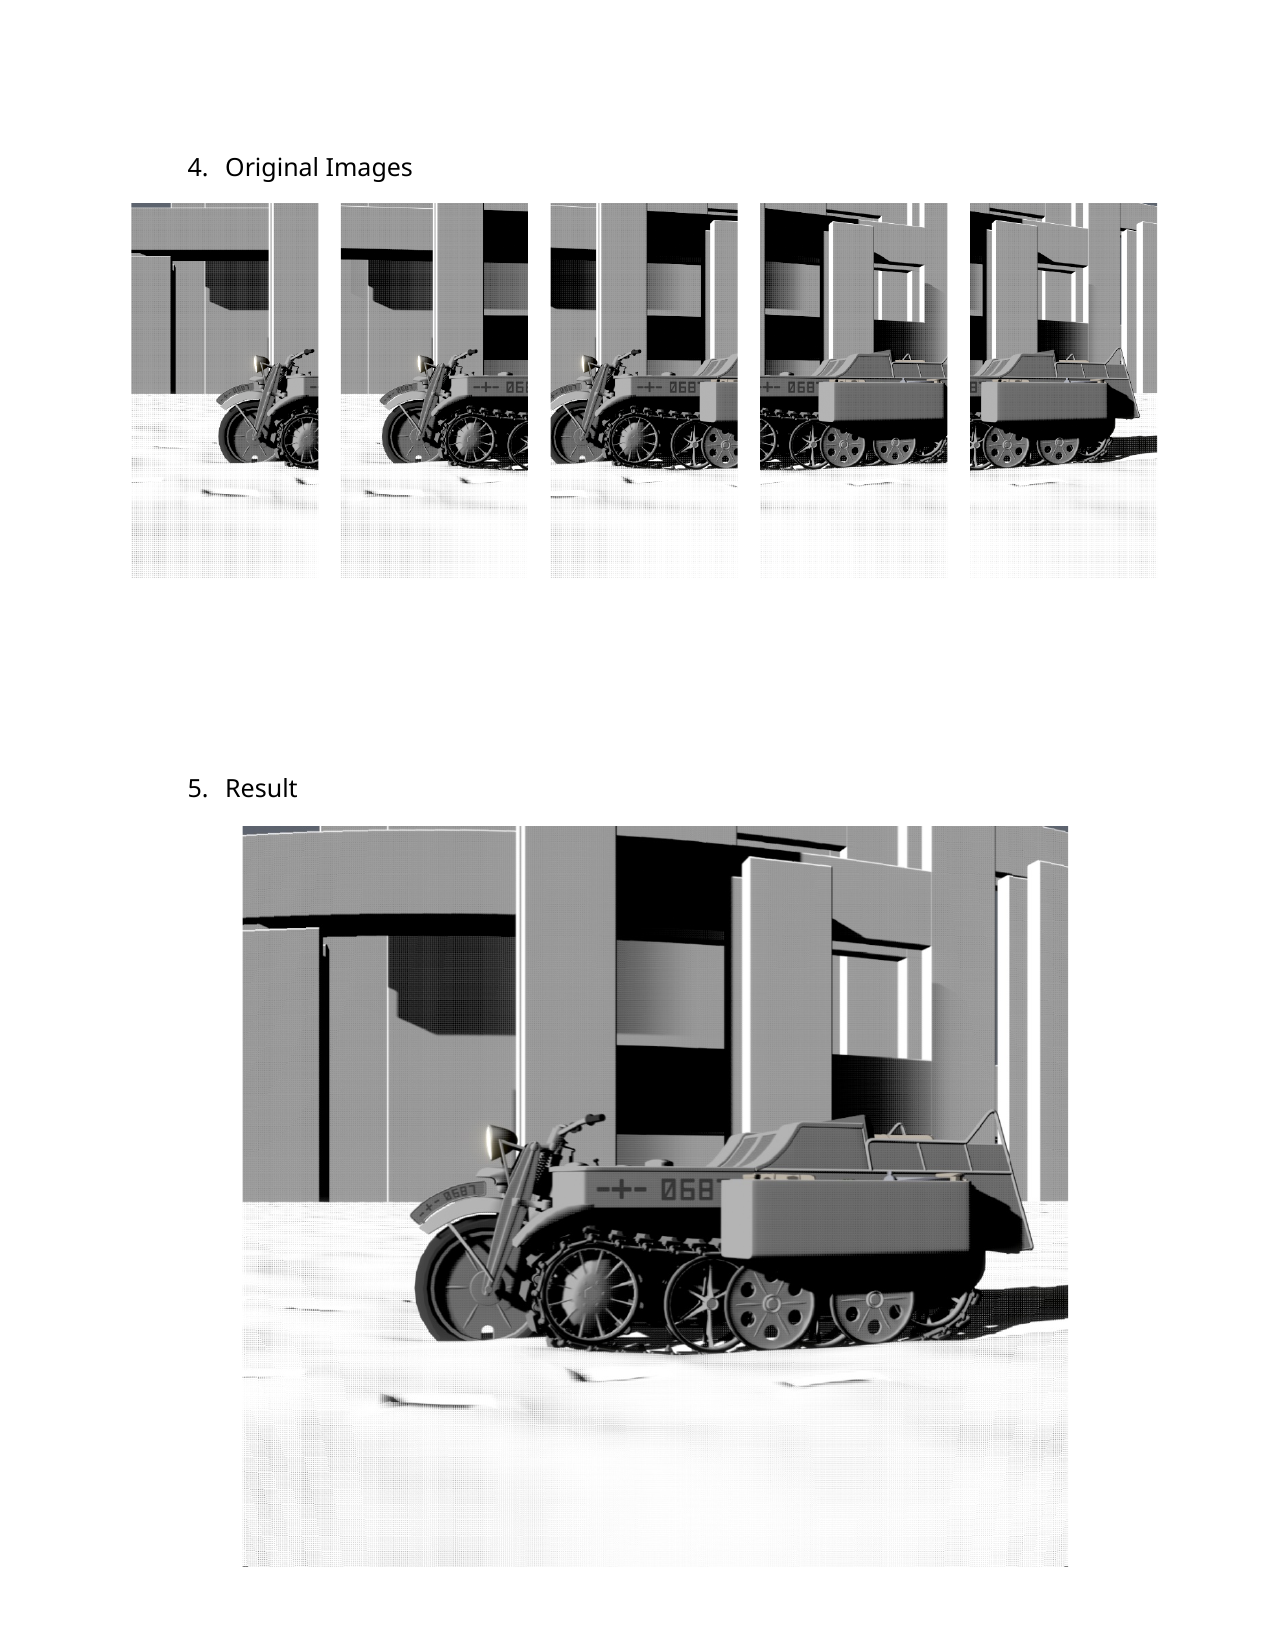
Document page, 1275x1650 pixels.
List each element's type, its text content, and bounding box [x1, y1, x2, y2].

picture [970, 203, 1158, 578]
picture [131, 203, 319, 578]
picture [550, 203, 738, 578]
list Original Images [187, 150, 1125, 184]
picture [242, 826, 1069, 1567]
table_header [120, 204, 329, 717]
picture [340, 203, 528, 578]
picture [760, 203, 948, 578]
table_header [749, 204, 959, 717]
table_header [330, 204, 539, 717]
table_header [539, 204, 749, 717]
table_header [959, 204, 1168, 717]
list Result [187, 770, 1125, 804]
